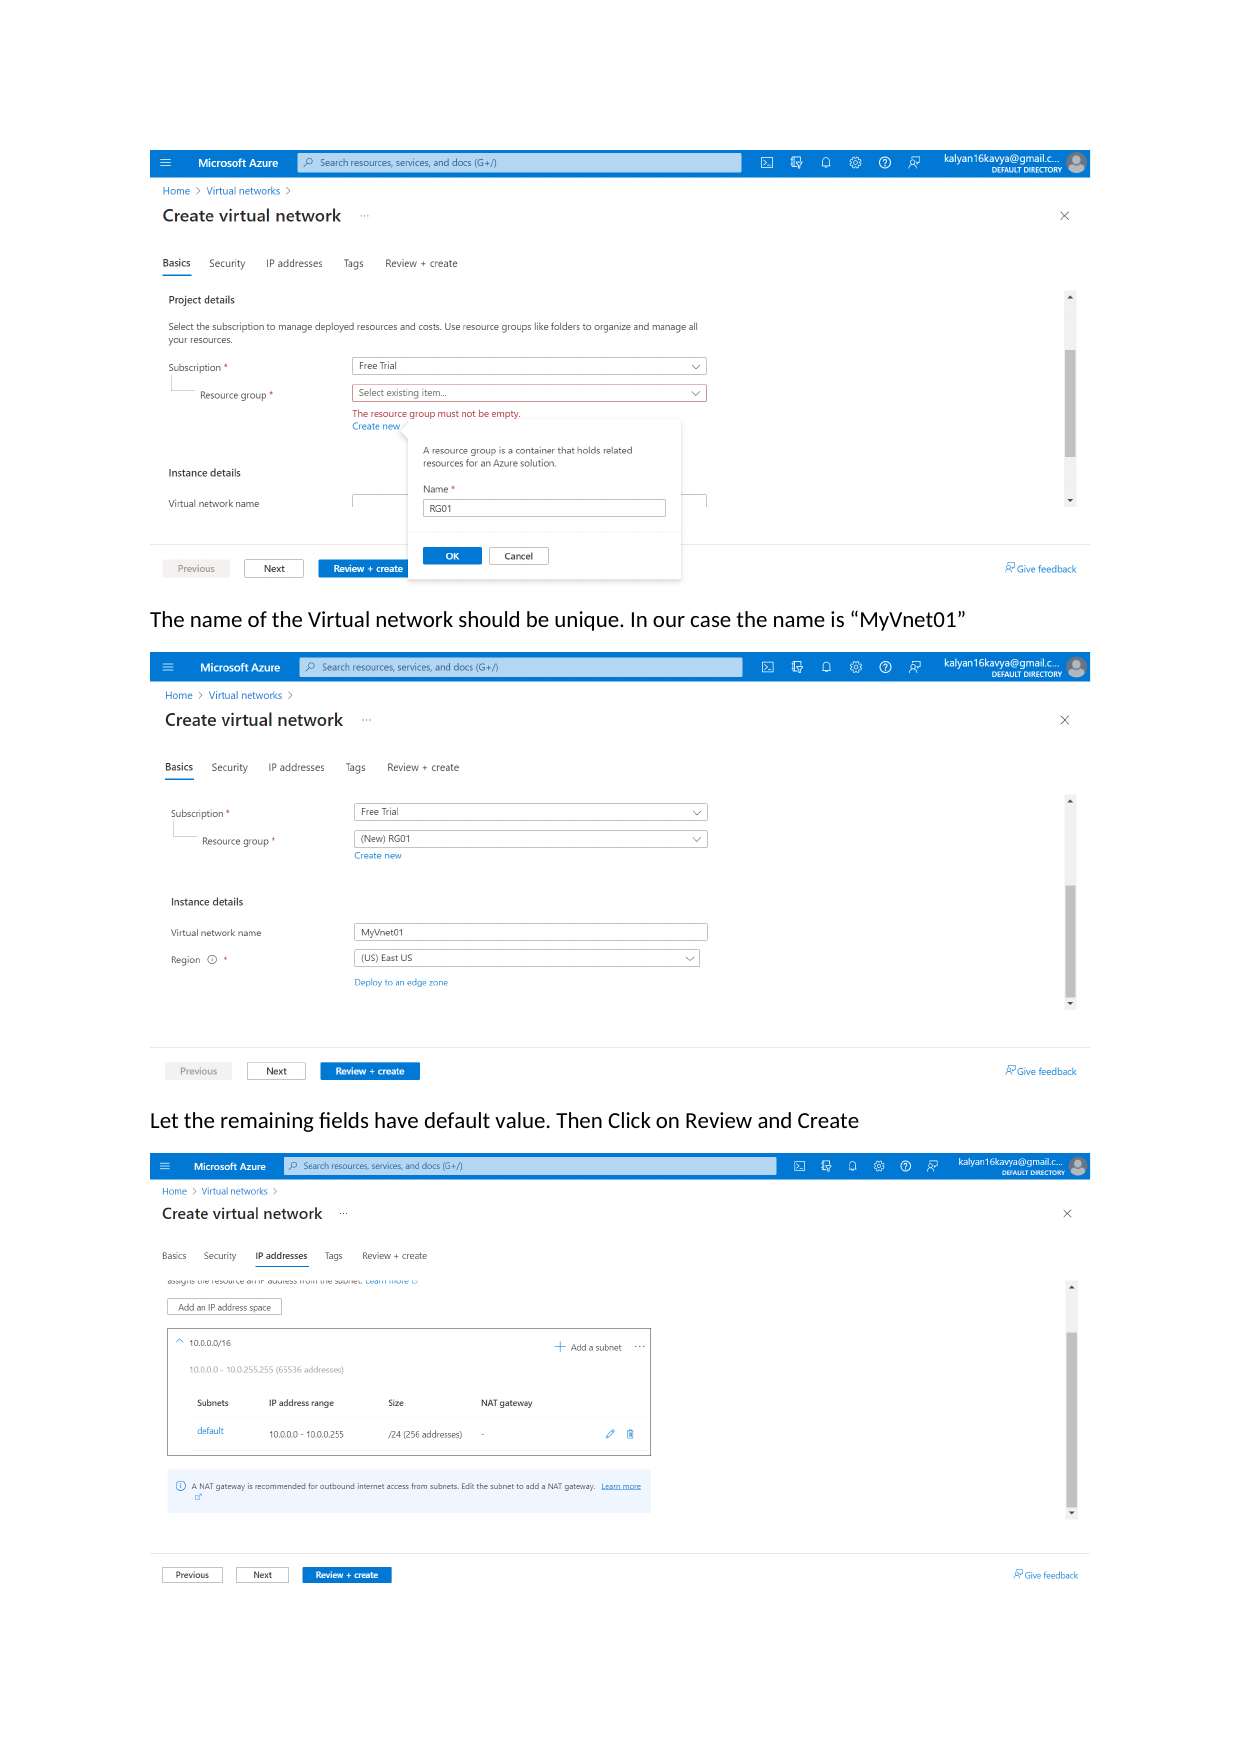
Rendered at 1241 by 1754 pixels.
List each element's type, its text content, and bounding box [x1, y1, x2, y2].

picture [150, 652, 1091, 1088]
picture [150, 1153, 1091, 1591]
picture [150, 150, 1091, 587]
text Let the remaining fields have default value. Then Click on Review and Create [150, 1106, 1090, 1134]
text The name of the Virtual network should be unique. In our case the name is “MyVnet01” [150, 605, 1090, 633]
